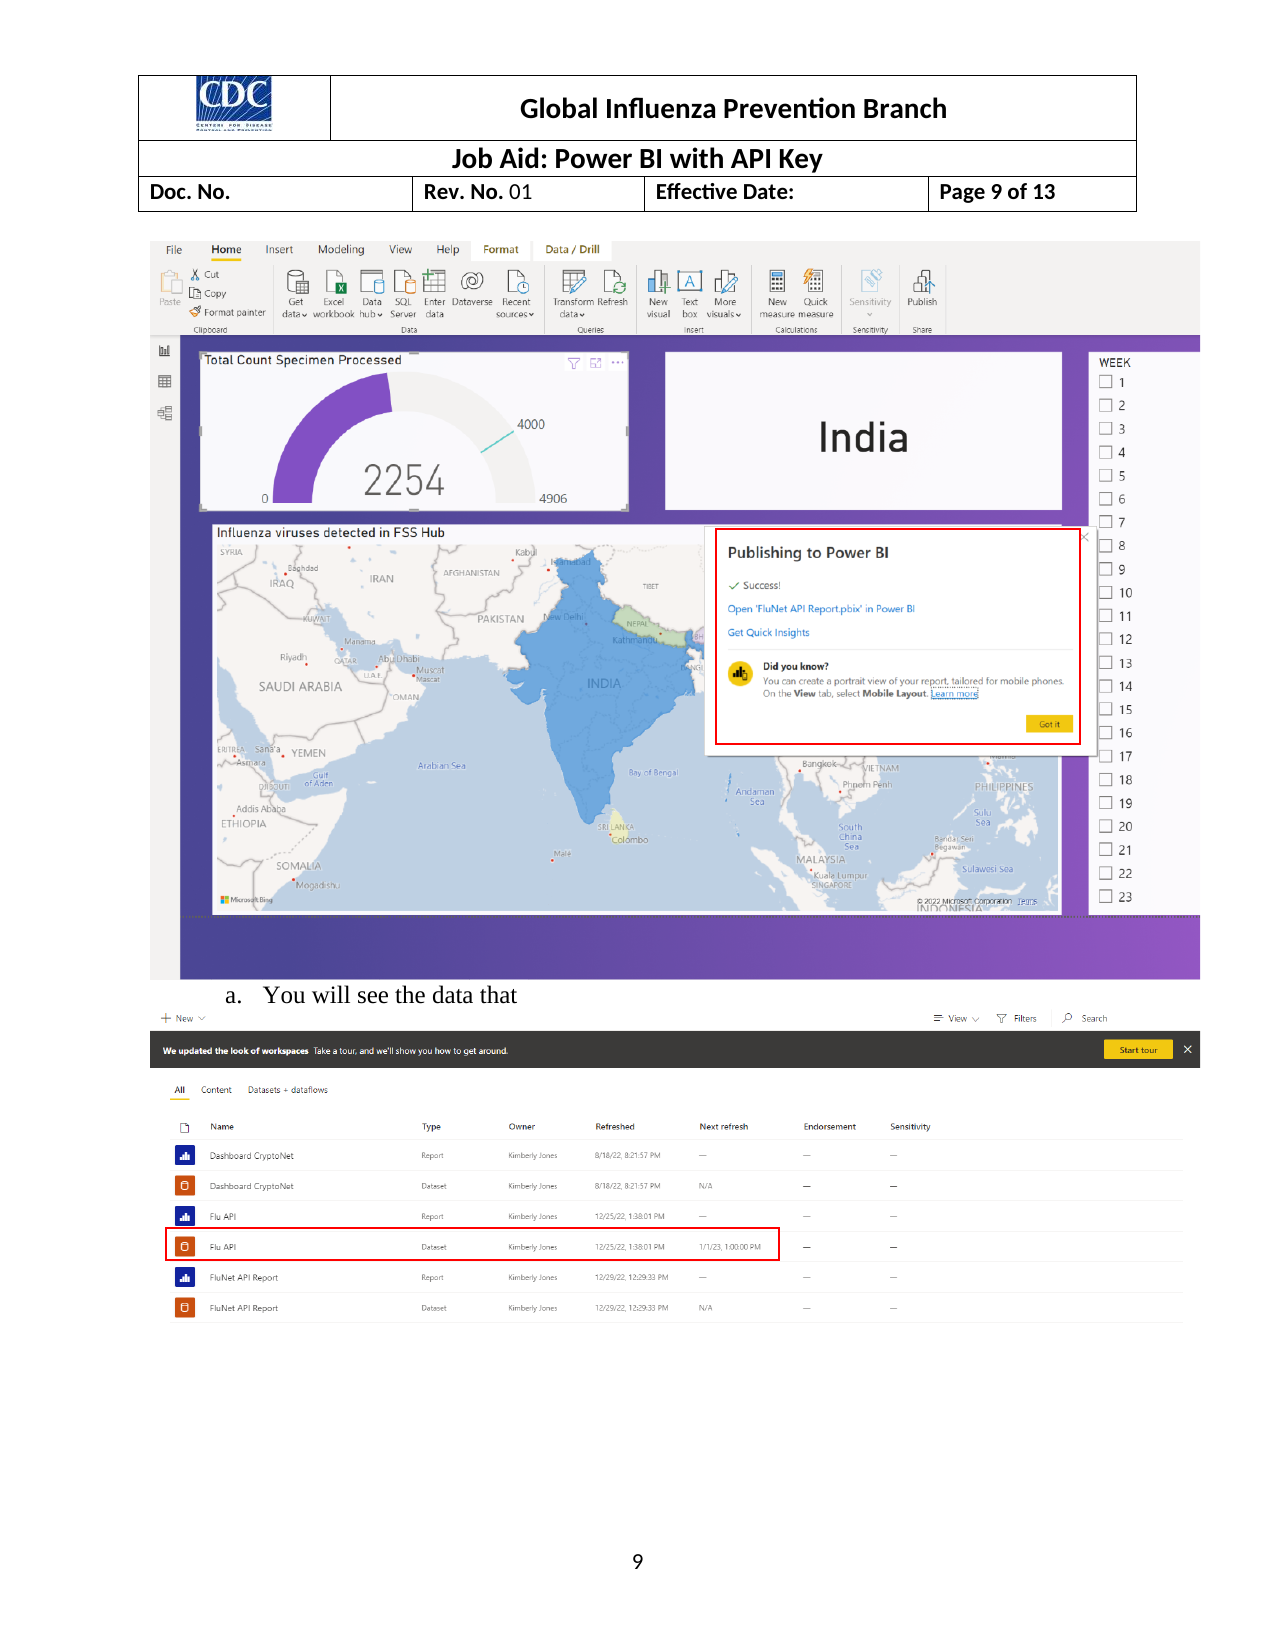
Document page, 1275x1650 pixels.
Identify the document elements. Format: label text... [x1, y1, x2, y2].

picture [150, 1008, 1200, 1327]
picture [150, 241, 1200, 980]
list You will see the data that [225, 980, 1162, 1008]
picture [196, 76, 273, 131]
